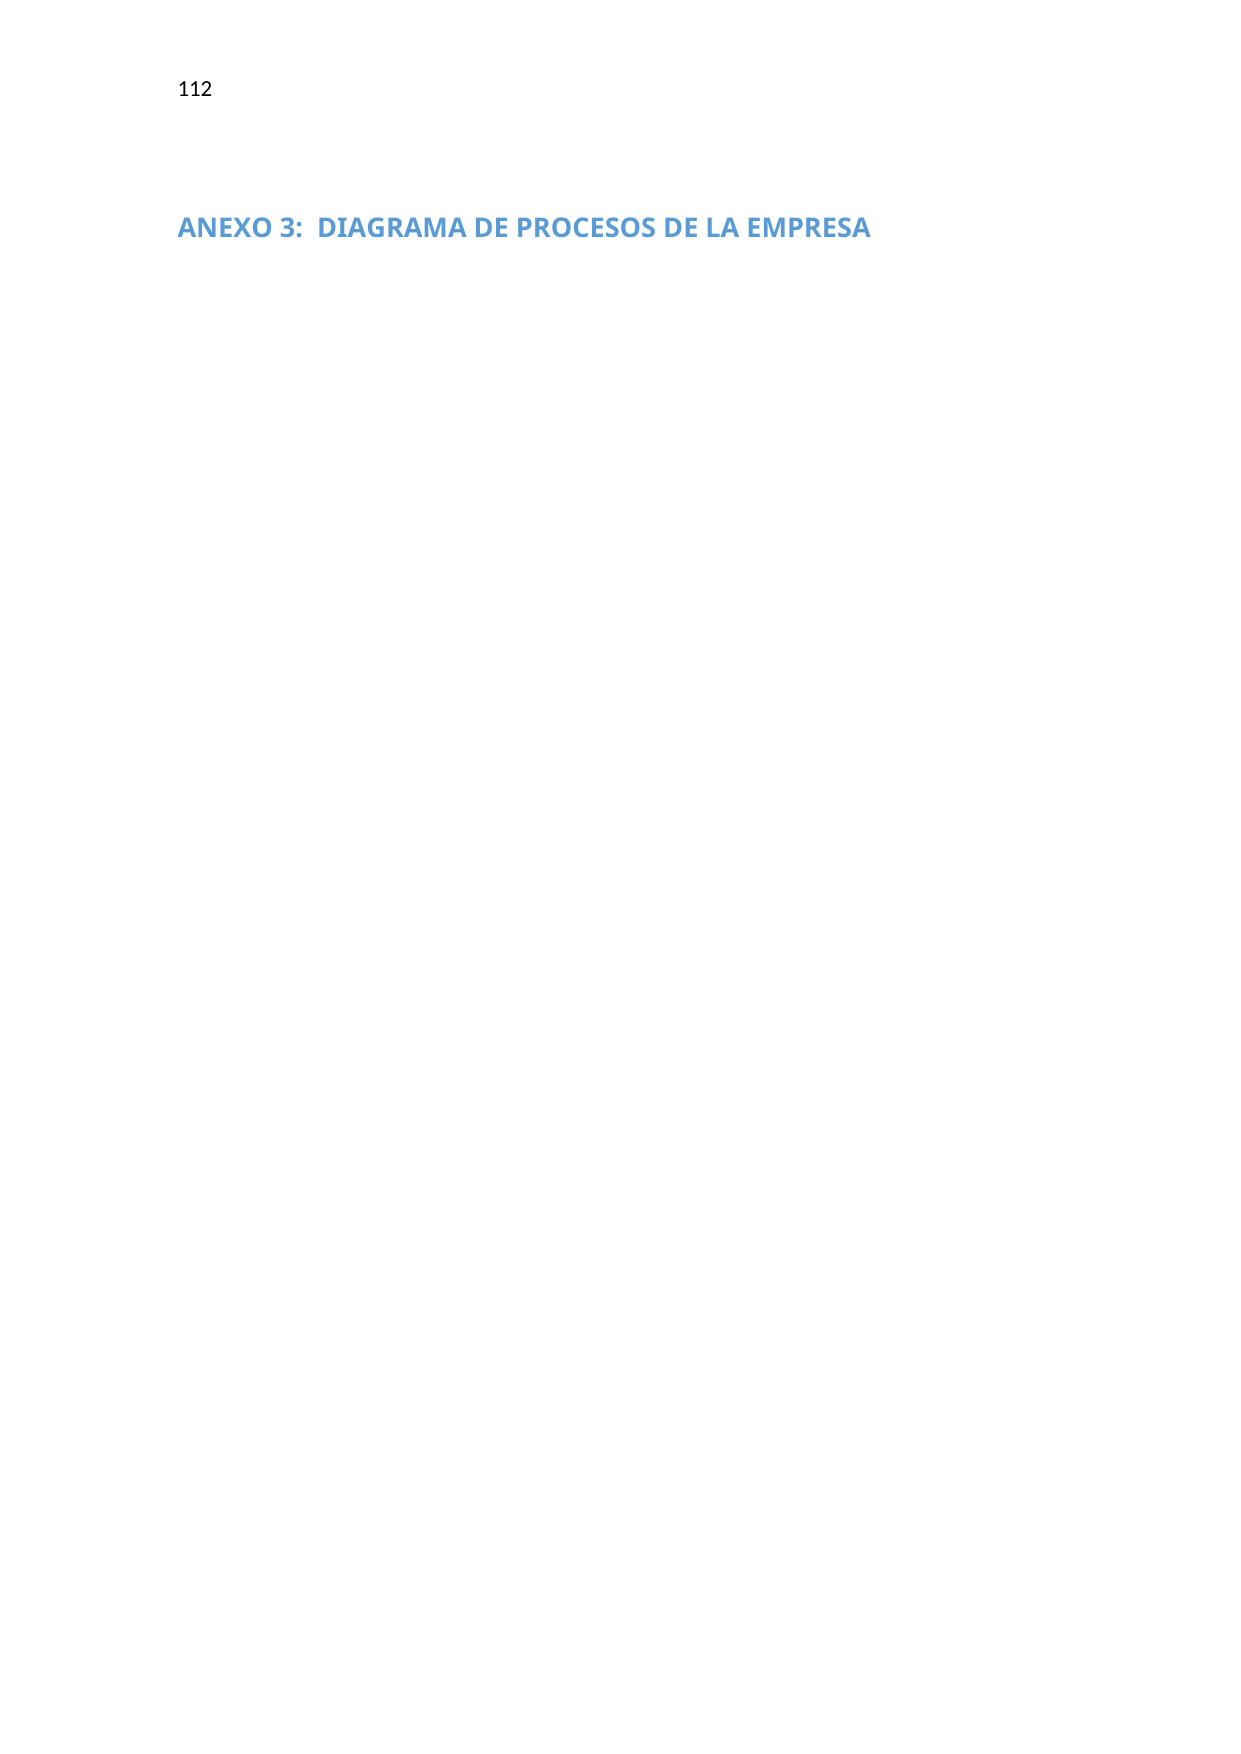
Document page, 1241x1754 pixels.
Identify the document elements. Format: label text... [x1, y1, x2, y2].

subtitle ANEXO 3: DIAGRAMA DE PROCESOS DE LA EMPRESA [177, 208, 1063, 245]
